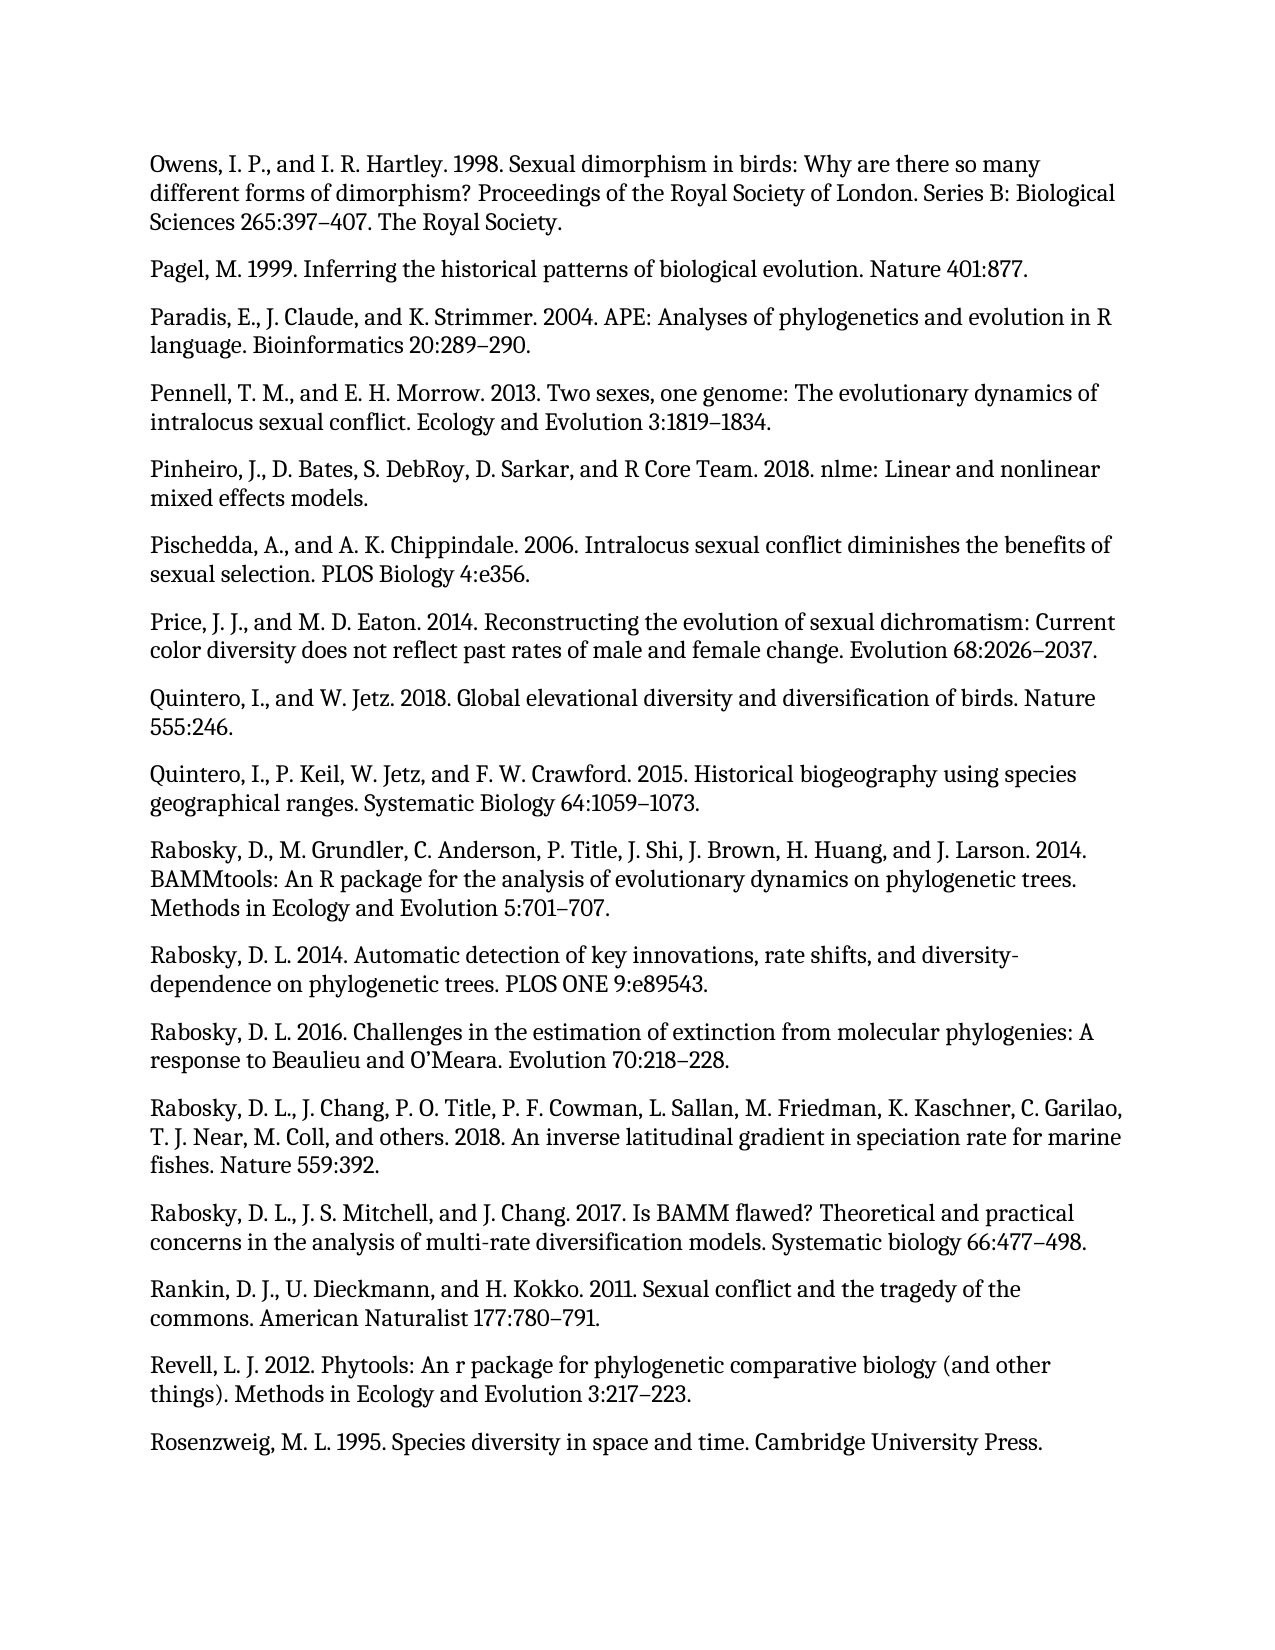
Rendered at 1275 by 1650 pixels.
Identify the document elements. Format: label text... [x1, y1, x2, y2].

text Pennell, T. M., and E. H. Morrow. 2013. Two sexes, one genome: The evolutionary dynamics of intralocus sexual conflict. Ecology and Evolution 3:1819–1834. [150, 379, 1125, 436]
text Pinheiro, J., D. Bates, S. DebRoy, D. Sarkar, and R Core Team. 2018. nlme: Linear and nonlinear mixed effects models. [150, 455, 1125, 512]
text Rosenzweig, M. L. 1995. Species diversity in space and time. Cambridge University Press. [150, 1427, 1125, 1456]
text Revell, L. J. 2012. Phytools: An r package for phylogenetic comparative biology (and other things). Methods in Ecology and Evolution 3:217–223. [150, 1351, 1125, 1409]
text Rabosky, D. L., J. S. Mitchell, and J. Chang. 2017. Is BAMM flawed? Theoretical and practical concerns in the analysis of multi-rate diversification models. Systematic biology 66:477–498. [150, 1199, 1125, 1256]
text Owens, I. P., and I. R. Hartley. 1998. Sexual dimorphism in birds: Why are there so many different forms of dimorphism? Proceedings of the Royal Society of London. Series B: Biological Sciences 265:397–407. The Royal Society. [150, 150, 1125, 236]
text Rabosky, D. L. 2016. Challenges in the estimation of extinction from molecular phylogenies: A response to Beaulieu and O’Meara. Evolution 70:218–228. [150, 1017, 1125, 1075]
text Pischedda, A., and A. K. Chippindale. 2006. Intralocus sexual conflict diminishes the benefits of sexual selection. PLOS Biology 4:e356. [150, 531, 1125, 589]
text Rabosky, D., M. Grundler, C. Anderson, P. Title, J. Shi, J. Brown, H. Huang, and J. Larson. 2014. BAMMtools: An R package for the analysis of evolutionary dynamics on phylogenetic trees. Methods in Ecology and Evolution 5:701–707. [150, 836, 1125, 922]
text Paradis, E., J. Claude, and K. Strimmer. 2004. APE: Analyses of phylogenetics and evolution in R language. Bioinformatics 20:289–290. [150, 302, 1125, 360]
text Quintero, I., P. Keil, W. Jetz, and F. W. Crawford. 2015. Historical biogeography using species geographical ranges. Systematic Biology 64:1059–1073. [150, 760, 1125, 817]
text Rabosky, D. L., J. Chang, P. O. Title, P. F. Cowman, L. Sallan, M. Friedman, K. Kaschner, C. Garilao, T. J. Near, M. Coll, and others. 2018. An inverse latitudinal gradient in speciation rate for marine fishes. Nature 559:392. [150, 1094, 1125, 1180]
text Pagel, M. 1999. Inferring the historical patterns of biological evolution. Nature 401:877. [150, 255, 1125, 284]
text Quintero, I., and W. Jetz. 2018. Global elevational diversity and diversification of birds. Nature 555:246. [150, 684, 1125, 741]
text Rankin, D. J., U. Dieckmann, and H. Kokko. 2011. Sexual conflict and the tragedy of the commons. American Naturalist 177:780–791. [150, 1275, 1125, 1332]
text Price, J. J., and M. D. Eaton. 2014. Reconstructing the evolution of sexual dichromatism: Current color diversity does not reflect past rates of male and female change. Evolution 68:2026–2037. [150, 607, 1125, 665]
text Rabosky, D. L. 2014. Automatic detection of key innovations, rate shifts, and diversity-dependence on phylogenetic trees. PLOS ONE 9:e89543. [150, 941, 1125, 999]
